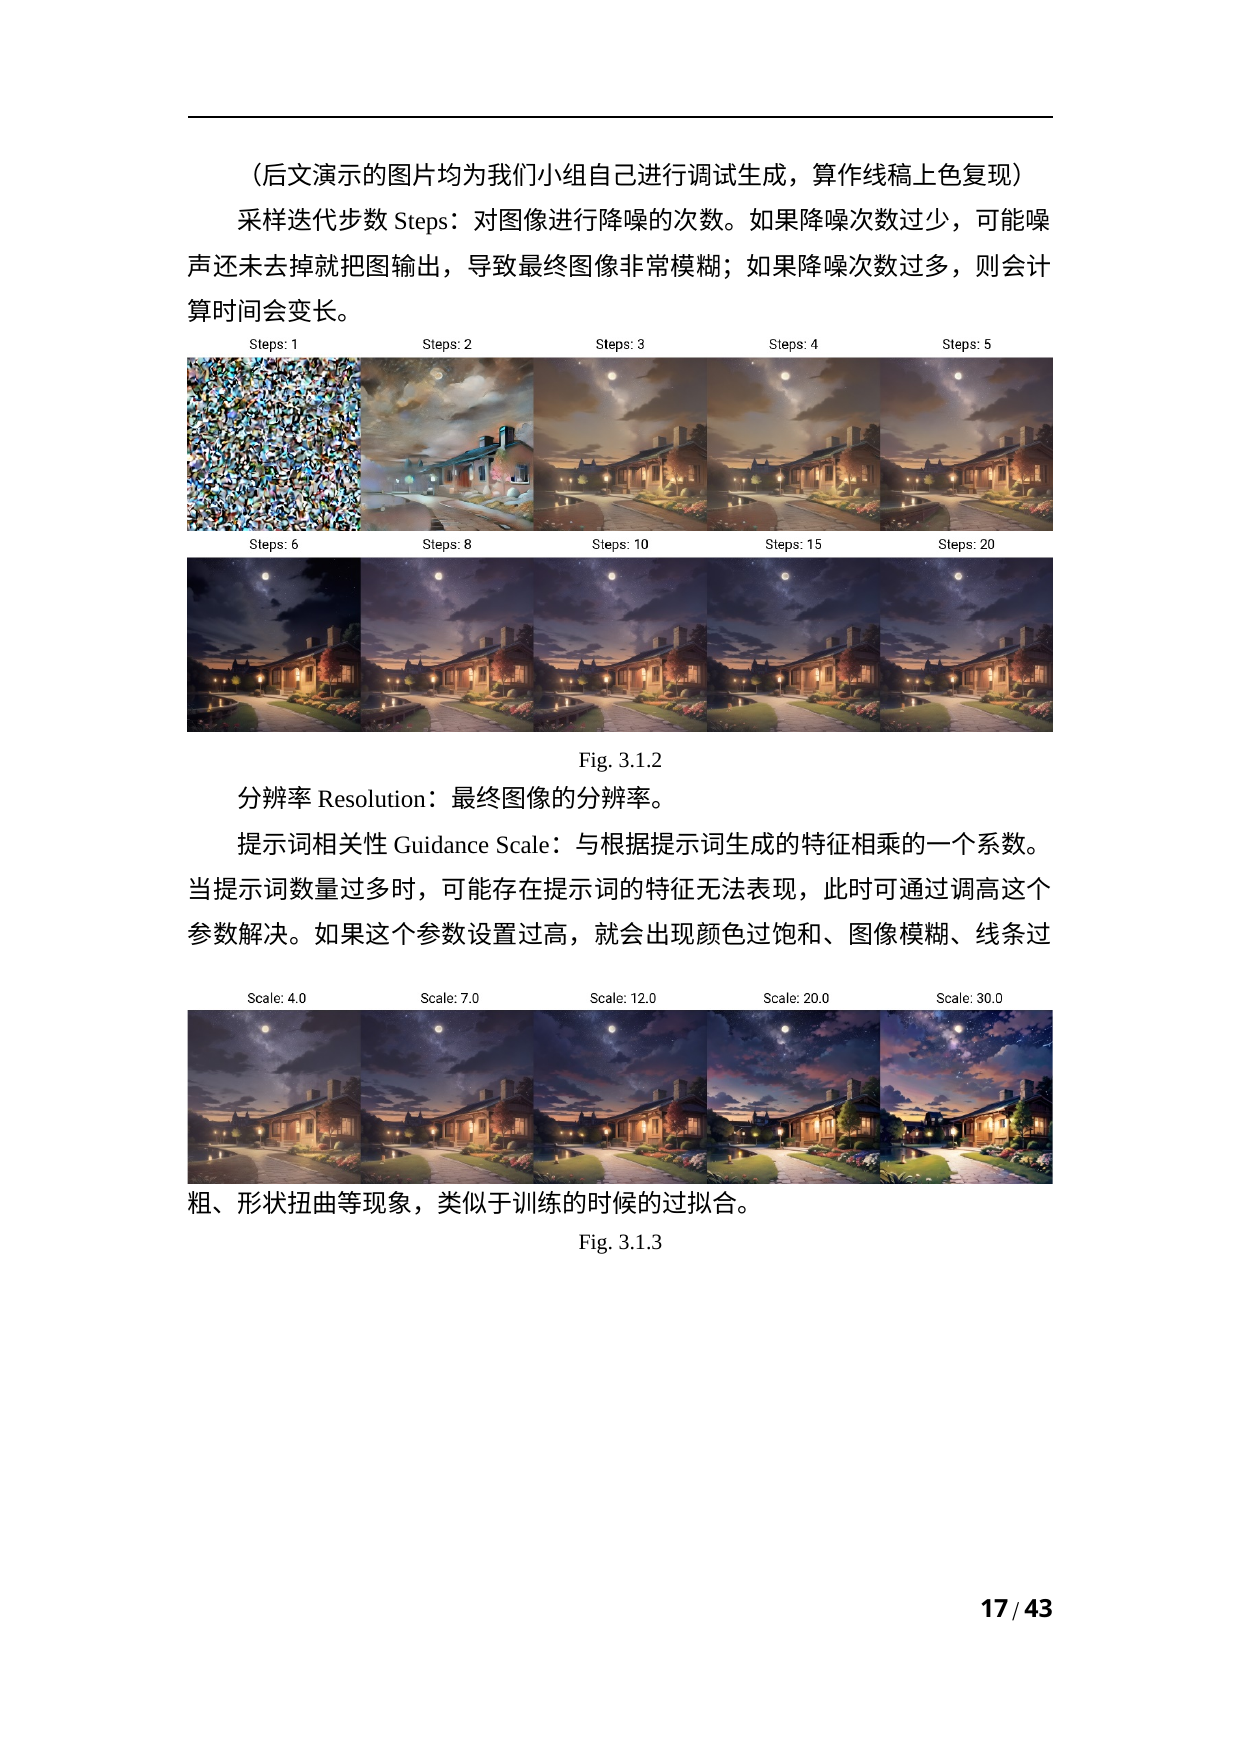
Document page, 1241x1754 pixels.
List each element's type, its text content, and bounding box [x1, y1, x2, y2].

text 采样迭代步数Steps：对图像进行降噪的次数。如果降噪次数过少，可能噪声还未去掉就把图输出，导致最终图像非常模糊；如果降噪次数过多，则会计算时间会变长。 [187, 201, 1053, 328]
picture [187, 331, 1053, 732]
text 提示词相关性Guidance Scale：与根据提示词生成的特征相乘的一个系数。当提示词数量过多时，可能存在提示词的特征无法表现，此时可通过调高这个参数解决。如果这个参数设置过高，就会出现颜色过饱和、图像模糊、线条过粗、形状扭曲等现象，类似于训练的时候的过拟合。 [187, 824, 1053, 986]
text Fig. 3.1.2 [187, 732, 1053, 773]
text （后文演示的图片均为我们小组自己进行调试生成，算作线稿上色复现） [187, 156, 1053, 192]
picture [187, 986, 1053, 1184]
text Fig. 3.1.3 [187, 1229, 1053, 1254]
text 分辨率Resolution：最终图像的分辨率。 [187, 779, 1053, 815]
text 提示词相关性Guidance Scale：与根据提示词生成的特征相乘的一个系数。当提示词数量过多时，可能存在提示词的特征无法表现，此时可通过调高这个参数解决。如果这个参数设置过高，就会出现颜色过饱和、图像模糊、线条过粗、形状扭曲等现象，类似于训练的时候的过拟合。 [187, 1184, 1053, 1220]
